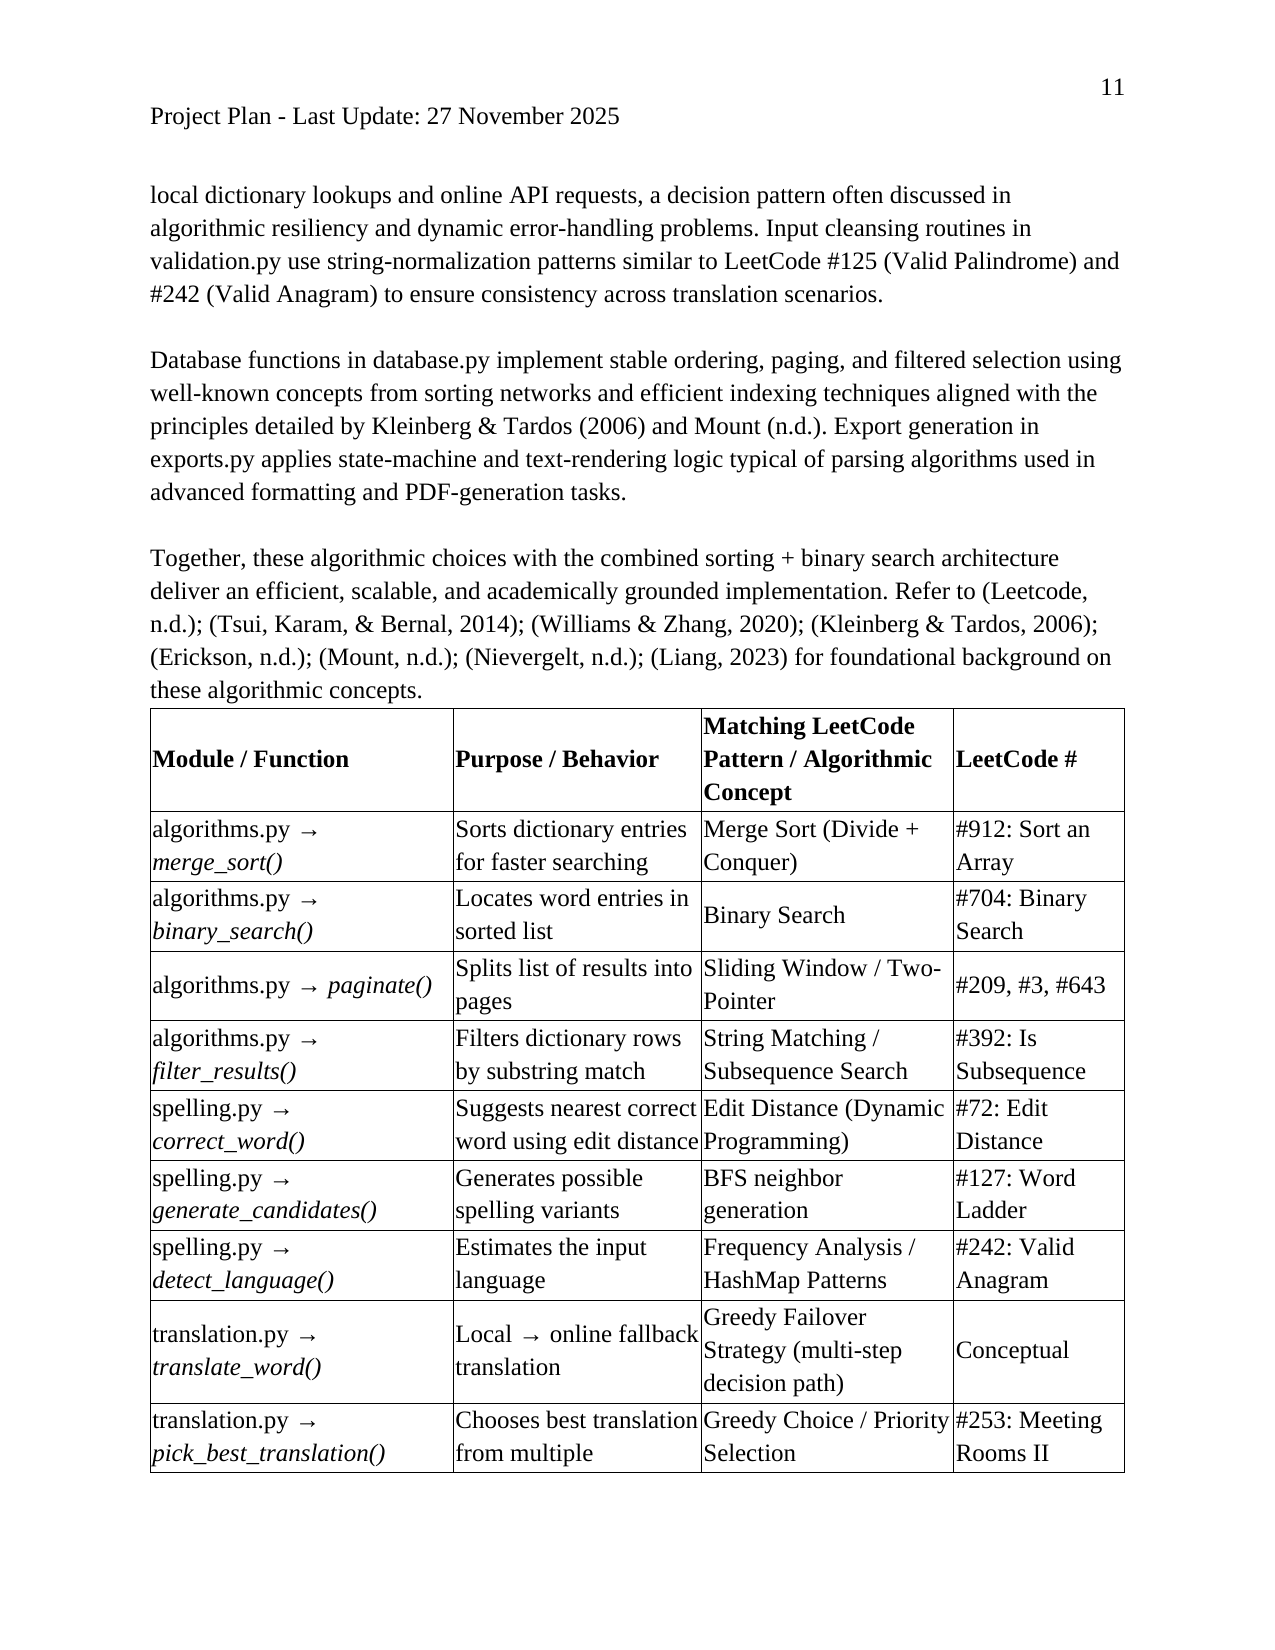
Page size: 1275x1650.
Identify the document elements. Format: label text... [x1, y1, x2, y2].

table_header Purpose / Behavior [454, 709, 701, 811]
table_cell Greedy Failover Strategy (multi-step decision path) [702, 1301, 953, 1402]
table_cell spelling.py → correct_word() [151, 1091, 453, 1160]
table_cell String Matching / Subsequence Search [702, 1021, 953, 1090]
table_cell #72: Edit Distance [954, 1091, 1124, 1160]
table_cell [151, 1404, 453, 1472]
table_cell Splits list of results into pages [454, 952, 701, 1020]
table_cell #242: Valid Anagram [954, 1231, 1124, 1299]
table_cell spelling.py → generate_candidates() [151, 1161, 453, 1230]
table_cell #209, #3, #643 [954, 952, 1124, 1020]
table_cell #127: Word Ladder [954, 1161, 1124, 1230]
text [150, 180, 1125, 308]
table_cell Estimates the input language [454, 1231, 701, 1299]
table_cell algorithms.py → filter_results() [151, 1021, 453, 1090]
table_cell Edit Distance (Dynamic Programming) [702, 1091, 953, 1160]
table_cell Greedy Choice / Priority Selection [702, 1404, 953, 1472]
table_cell #253: Meeting Rooms II [954, 1404, 1124, 1472]
table_cell algorithms.py → merge_sort() [151, 812, 453, 881]
table_cell Conceptual [954, 1301, 1124, 1402]
text Database functions in database.py implement stable ordering, paging, and filtered selection using well-known concepts from sorting networks and efficient indexing techniques aligned with the principles detailed by Kleinberg & Tardos (2006) and Mount (n.d.). Export generation in exports.py applies state-machine and text-rendering logic typical of parsing algorithms used in advanced formatting and PDF-generation tasks. [150, 345, 1125, 506]
table_cell Merge Sort (Divide + Conquer) [702, 812, 953, 881]
table_header LeetCode # [954, 709, 1124, 811]
table_cell algorithms.py → paginate() [151, 952, 453, 1020]
table_header Module / Function [151, 709, 453, 811]
table_cell algorithms.py → binary_search() [151, 882, 453, 951]
table_cell Frequency Analysis / HashMap Patterns [702, 1231, 953, 1299]
table_cell Sorts dictionary entries for faster searching [454, 812, 701, 881]
table_header Matching LeetCode Pattern / Algorithmic Concept [702, 709, 953, 811]
table_cell BFS neighbor generation [702, 1161, 953, 1230]
table_cell Suggests nearest correct word using edit distance [454, 1091, 701, 1160]
table_cell Sliding Window / Two-Pointer [702, 952, 953, 1020]
table_cell translation.py → translate_word() [151, 1301, 453, 1402]
table_cell #392: Is Subsequence [954, 1021, 1124, 1090]
table_cell Generates possible spelling variants [454, 1161, 701, 1230]
table_cell Locates word entries in sorted list [454, 882, 701, 951]
text Together, these algorithmic choices with the combined sorting + binary search architecture deliver an efficient, scalable, and academically grounded implementation. Refer to (Leetcode, n.d.); (Tsui, Karam, & Bernal, 2014); (Williams & Zhang, 2020); (Kleinberg & Tardos, 2006); (Erickson, n.d.); (Mount, n.d.); (Nievergelt, n.d.); (Liang, 2023) for foundational background on these algorithmic concepts. [150, 543, 1125, 704]
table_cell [454, 1404, 701, 1472]
table_cell spelling.py → detect_language() [151, 1231, 453, 1299]
table_cell Filters dictionary rows by substring match [454, 1021, 701, 1090]
table_cell #912: Sort an Array [954, 812, 1124, 881]
table_cell #704: Binary Search [954, 882, 1124, 951]
table_cell Binary Search [702, 882, 953, 951]
table_cell Local → online fallback translation [454, 1301, 701, 1402]
